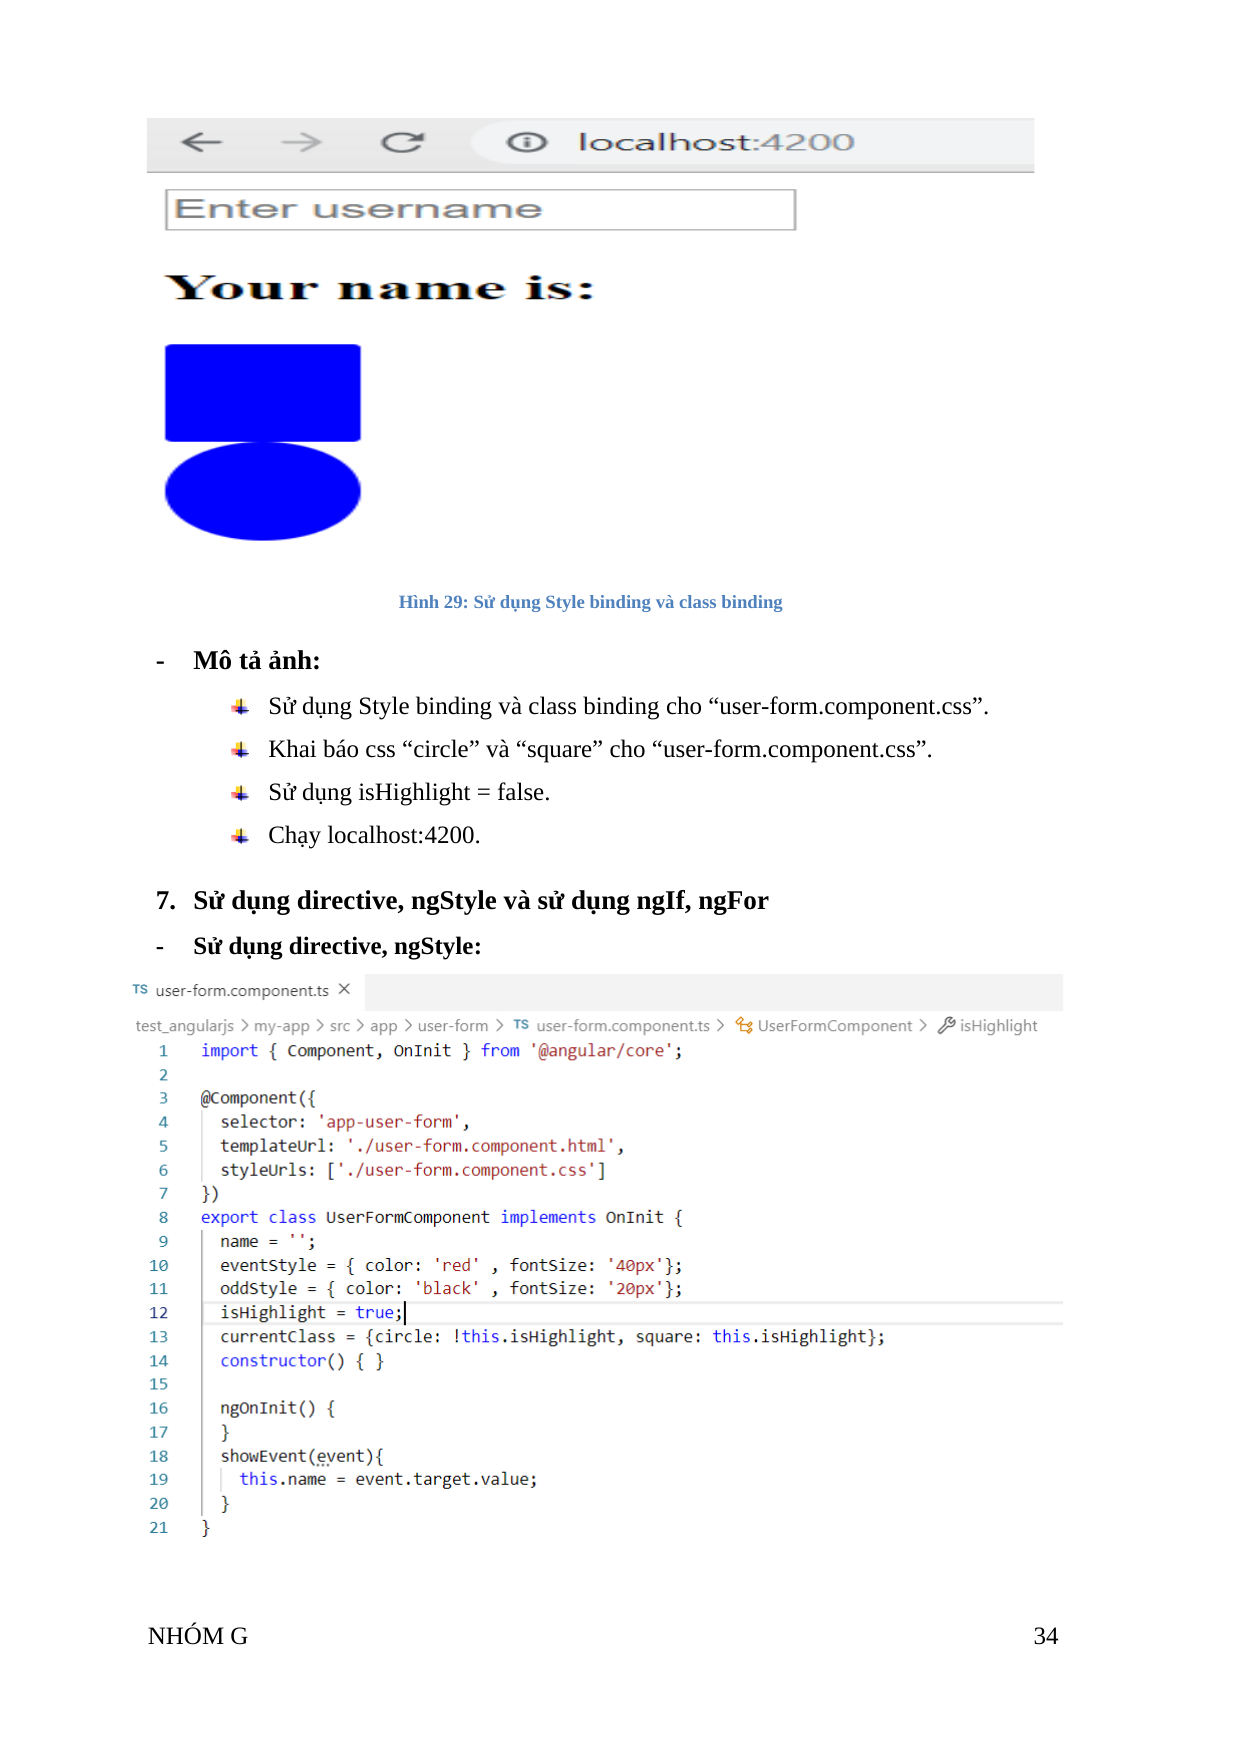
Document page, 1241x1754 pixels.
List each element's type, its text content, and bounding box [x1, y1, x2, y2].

picture [118, 974, 1064, 1546]
list Khai báo css “circle” và “square” cho “user-form.component.css”. [231, 734, 1063, 763]
subtitle Sử dụng directive, ngStyle và sử dụng ngIf, ngFor [156, 884, 1063, 916]
list Sử dụng isHighlight = false. [231, 777, 1063, 806]
list Sử dụng Style binding và class binding cho “user-form.component.css”. [231, 691, 1063, 720]
picture [231, 697, 249, 715]
picture [231, 740, 249, 758]
list Chạy localhost:4200. [231, 820, 1063, 849]
list Sử dụng directive, ngStyle: [156, 931, 1063, 960]
list Mô tả ảnh: [156, 644, 1063, 676]
text Hình 29: Sử dụng Style binding và class binding [118, 591, 1063, 613]
picture [231, 827, 249, 844]
picture [146, 118, 1035, 577]
picture [231, 784, 249, 801]
